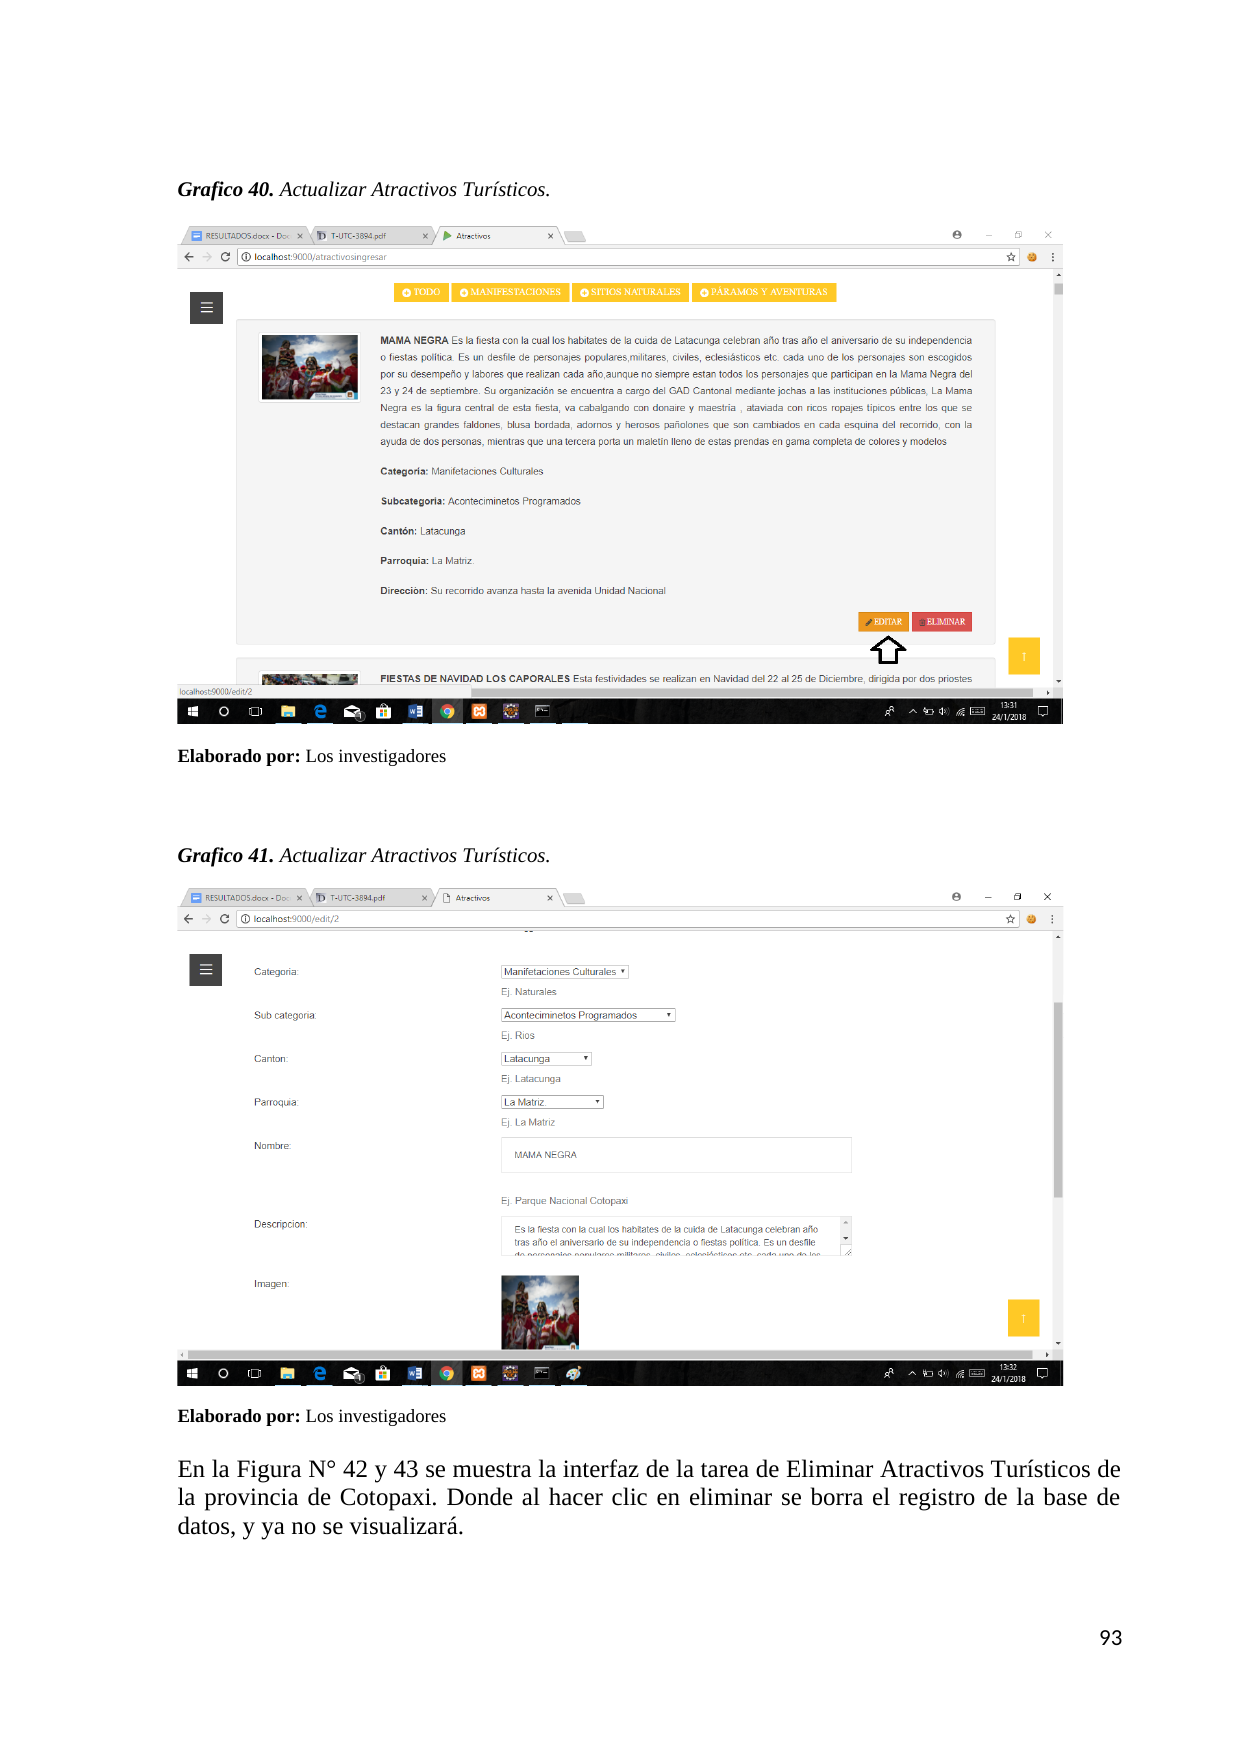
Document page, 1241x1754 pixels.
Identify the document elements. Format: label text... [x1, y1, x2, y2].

picture [177, 888, 1064, 1386]
text Elaborado por: Los investigadores [177, 745, 1122, 766]
text Grafico 41. Actualizar Atractivos Turísticos. [177, 843, 1122, 867]
picture [177, 226, 1063, 724]
text En la Figura N° 42 y 43 se muestra la interfaz de la tarea de Eliminar Atractivos Turísticos de la provincia de Cotopaxi. Donde al hacer clic en eliminar se borra el registro de la base de datos, y ya no se visualizará. [177, 1454, 1122, 1540]
text Elaborado por: Los investigadores [177, 1405, 1122, 1426]
text Grafico 40. Actualizar Atractivos Turísticos. [177, 177, 1122, 201]
